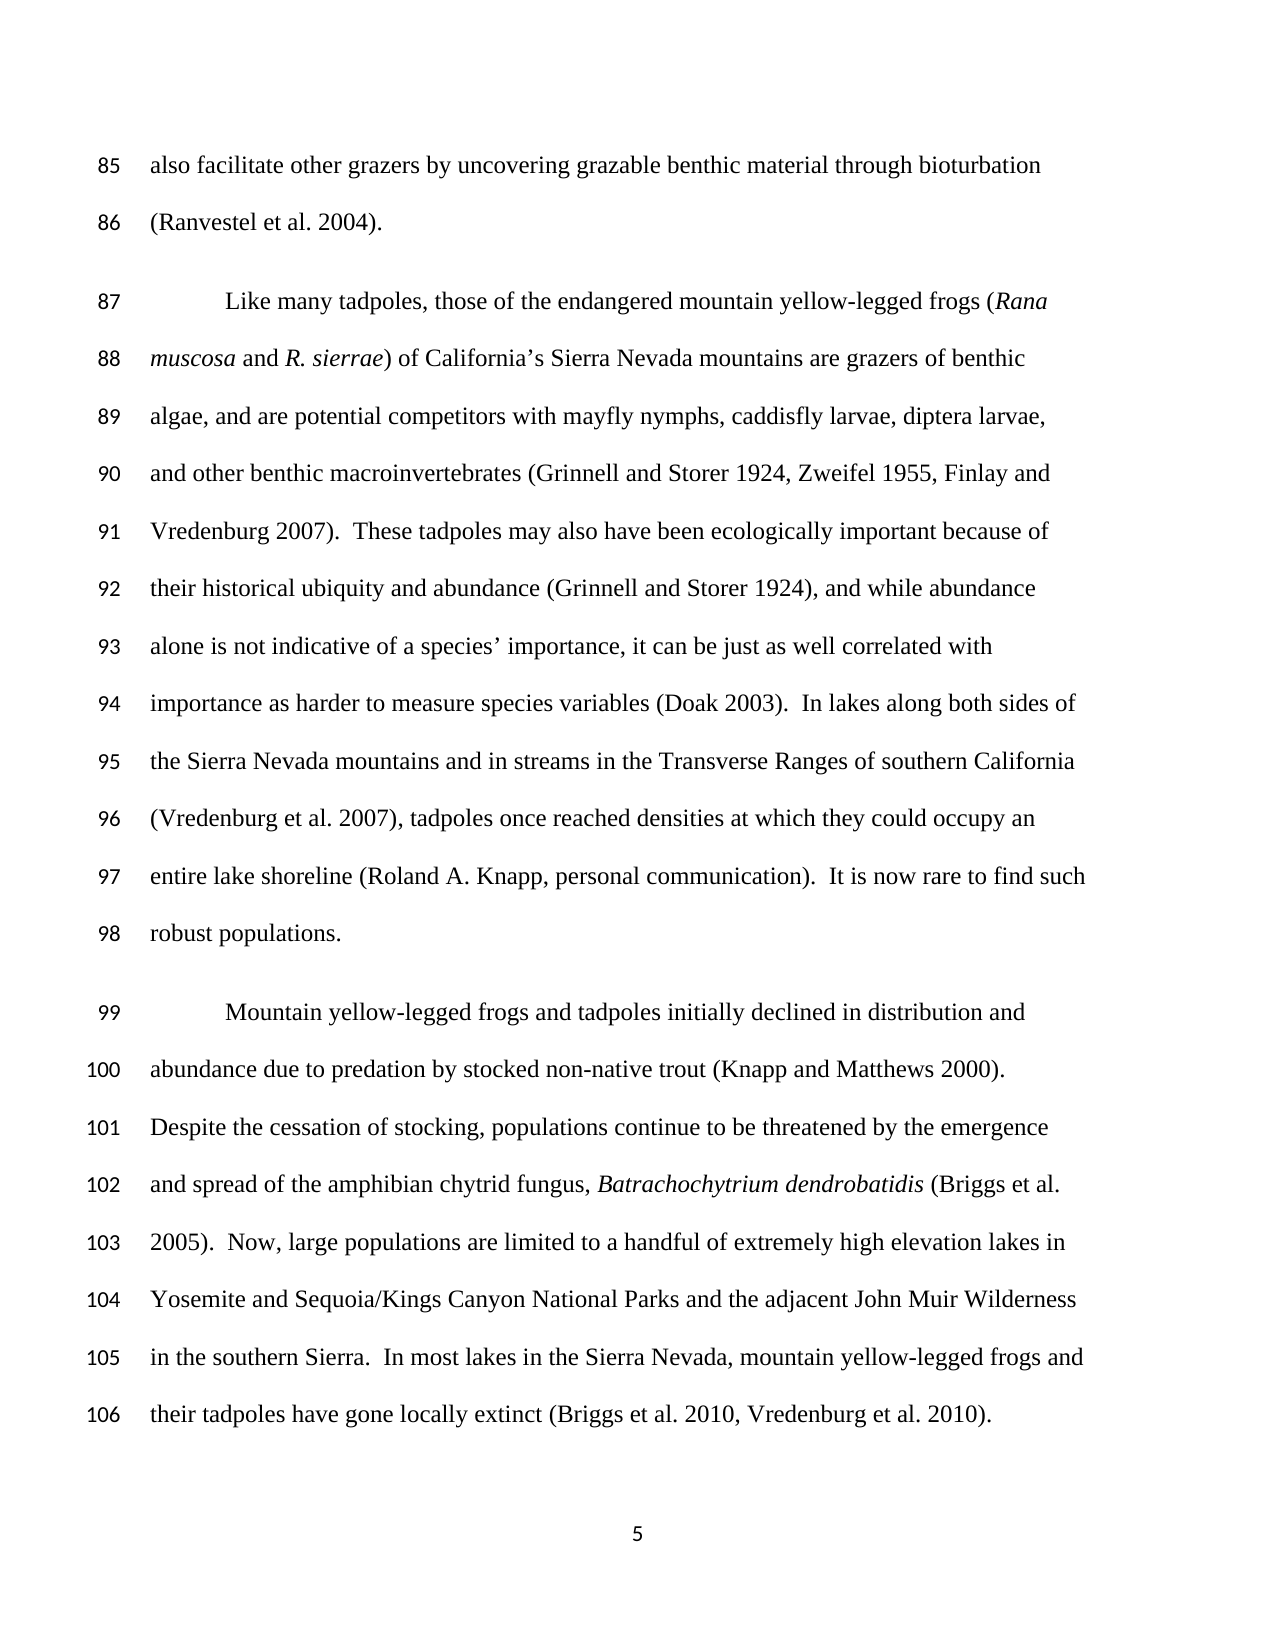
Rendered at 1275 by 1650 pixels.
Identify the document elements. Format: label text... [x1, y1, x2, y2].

text Mountain yellow-legged frogs and tadpoles initially declined in distribution and abundance due to predation by stocked non-native trout (Knapp and Matthews 2000). Despite the cessation of stocking, populations continue to be threatened by the emergence and spread of the amphibian chytrid fungus, Batrachochytrium dendrobatidis (Briggs et al. 2005). Now, large populations are limited to a handful of extremely high elevation lakes in Yosemite and Sequoia/Kings Canyon National Parks and the adjacent John Muir Wilderness in the southern Sierra. In most lakes in the Sierra Nevada, mountain yellow-legged frogs and their tadpoles have gone locally extinct (Briggs et al. 2010, Vredenburg et al. 2010). [150, 997, 1087, 1428]
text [150, 150, 1087, 236]
text Like many tadpoles, those of the endangered mountain yellow-legged frogs (Rana muscosa and R. sierrae) of California’s Sierra Nevada mountains are grazers of benthic algae, and are potential competitors with mayfly nymphs, caddisfly larvae, diptera larvae, and other benthic macroinvertebrates (Grinnell and Storer 1924, Zweifel 1955, Finlay and Vredenburg 2007). These tadpoles may also have been ecologically important because of their historical ubiquity and abundance (Grinnell and Storer 1924), and while abundance alone is not indicative of a species’ importance, it can be just as well correlated with importance as harder to measure species variables (Doak 2003). In lakes along both sides of the Sierra Nevada mountains and in streams in the Transverse Ranges of southern California (Vredenburg et al. 2007), tadpoles once reached densities at which they could occupy an entire lake shoreline (Roland A. Knapp, personal communication). It is now rare to find such robust populations. [150, 286, 1087, 947]
